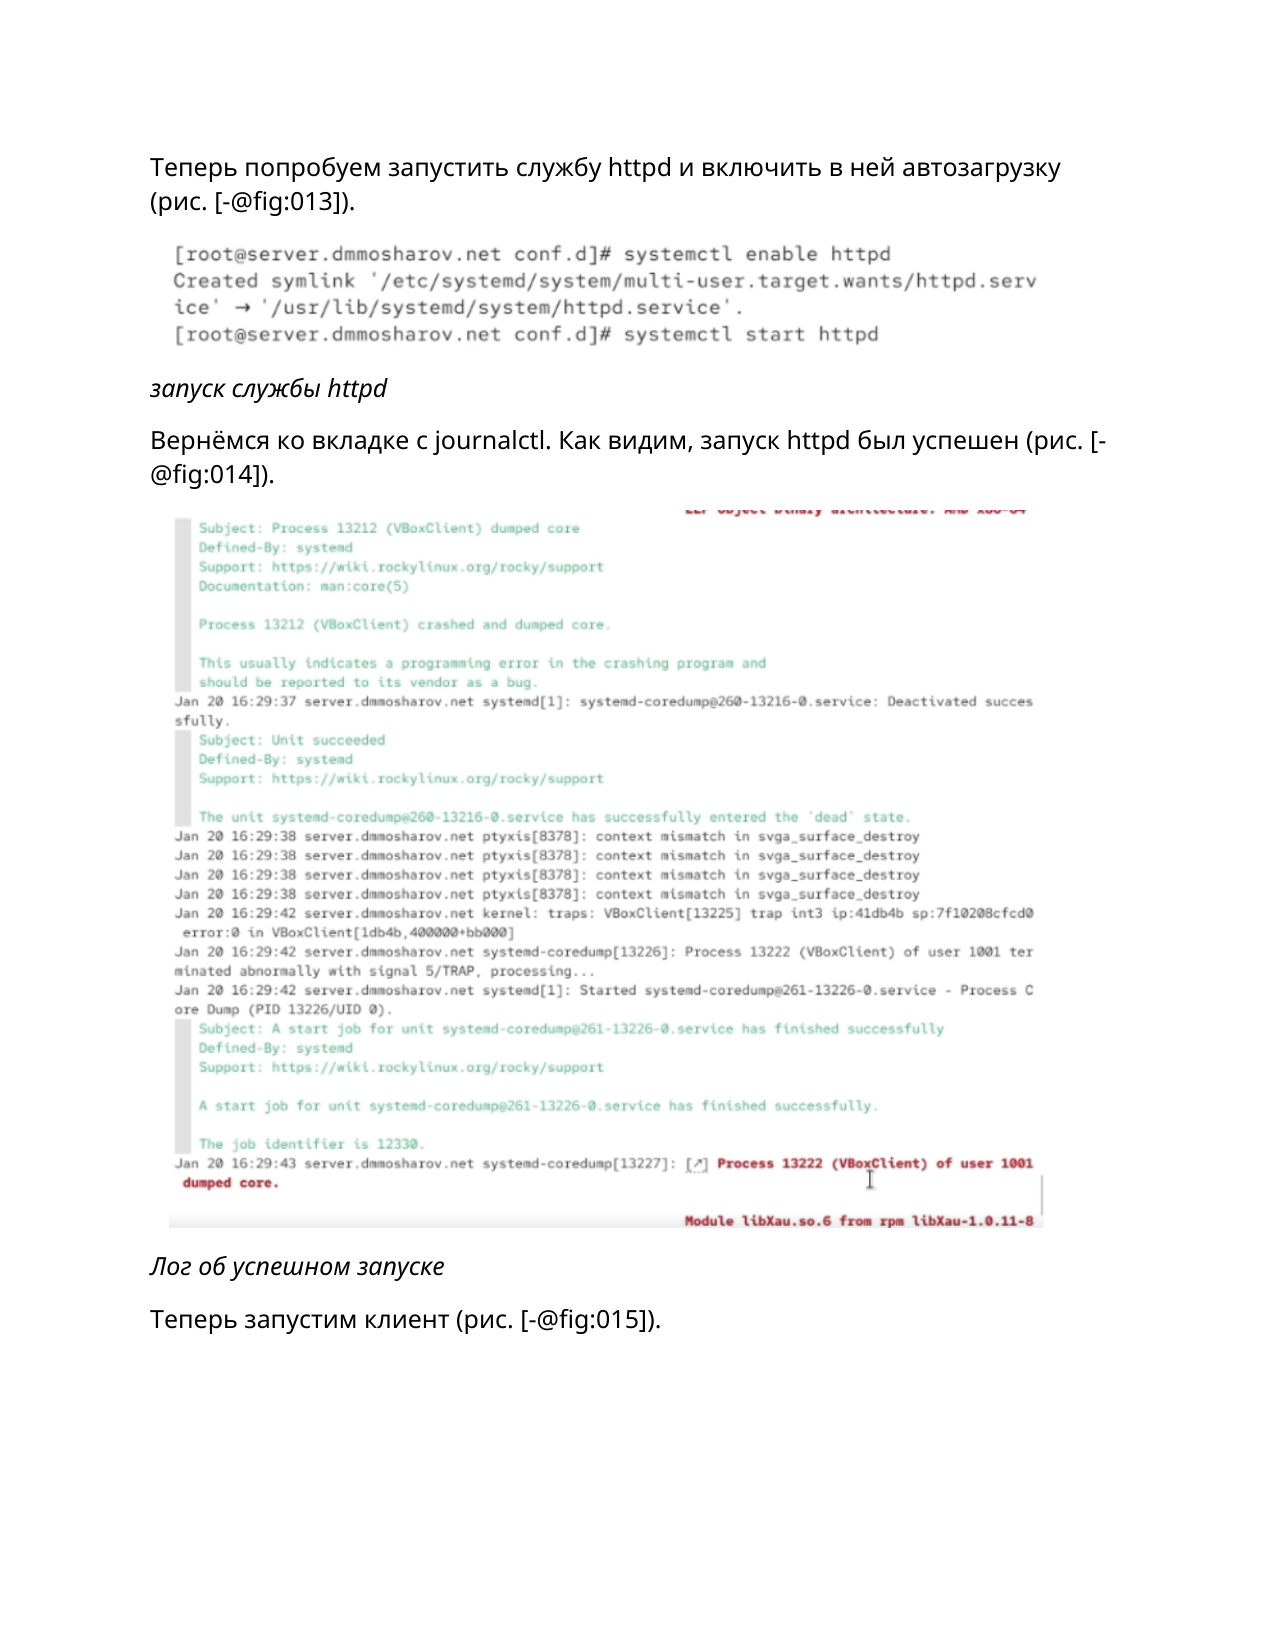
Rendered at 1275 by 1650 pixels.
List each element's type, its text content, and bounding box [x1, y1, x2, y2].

text Теперь запустим клиент (рис. [-@fig:015]). [150, 1301, 1125, 1336]
picture [168, 236, 1044, 350]
text Теперь попробуем запустить службу httpd и включить в ней автозагрузку (рис. [-@fig:013]). [150, 150, 1125, 218]
picture [168, 510, 1044, 1228]
text Лог об успешном запуске [150, 1249, 1125, 1283]
text Вернёмся ко вкладке с journalctl. Как видим, запуск httpd был успешен (рис. [-@fig:014]). [150, 423, 1125, 491]
text запуск службы httpd [150, 370, 1125, 404]
